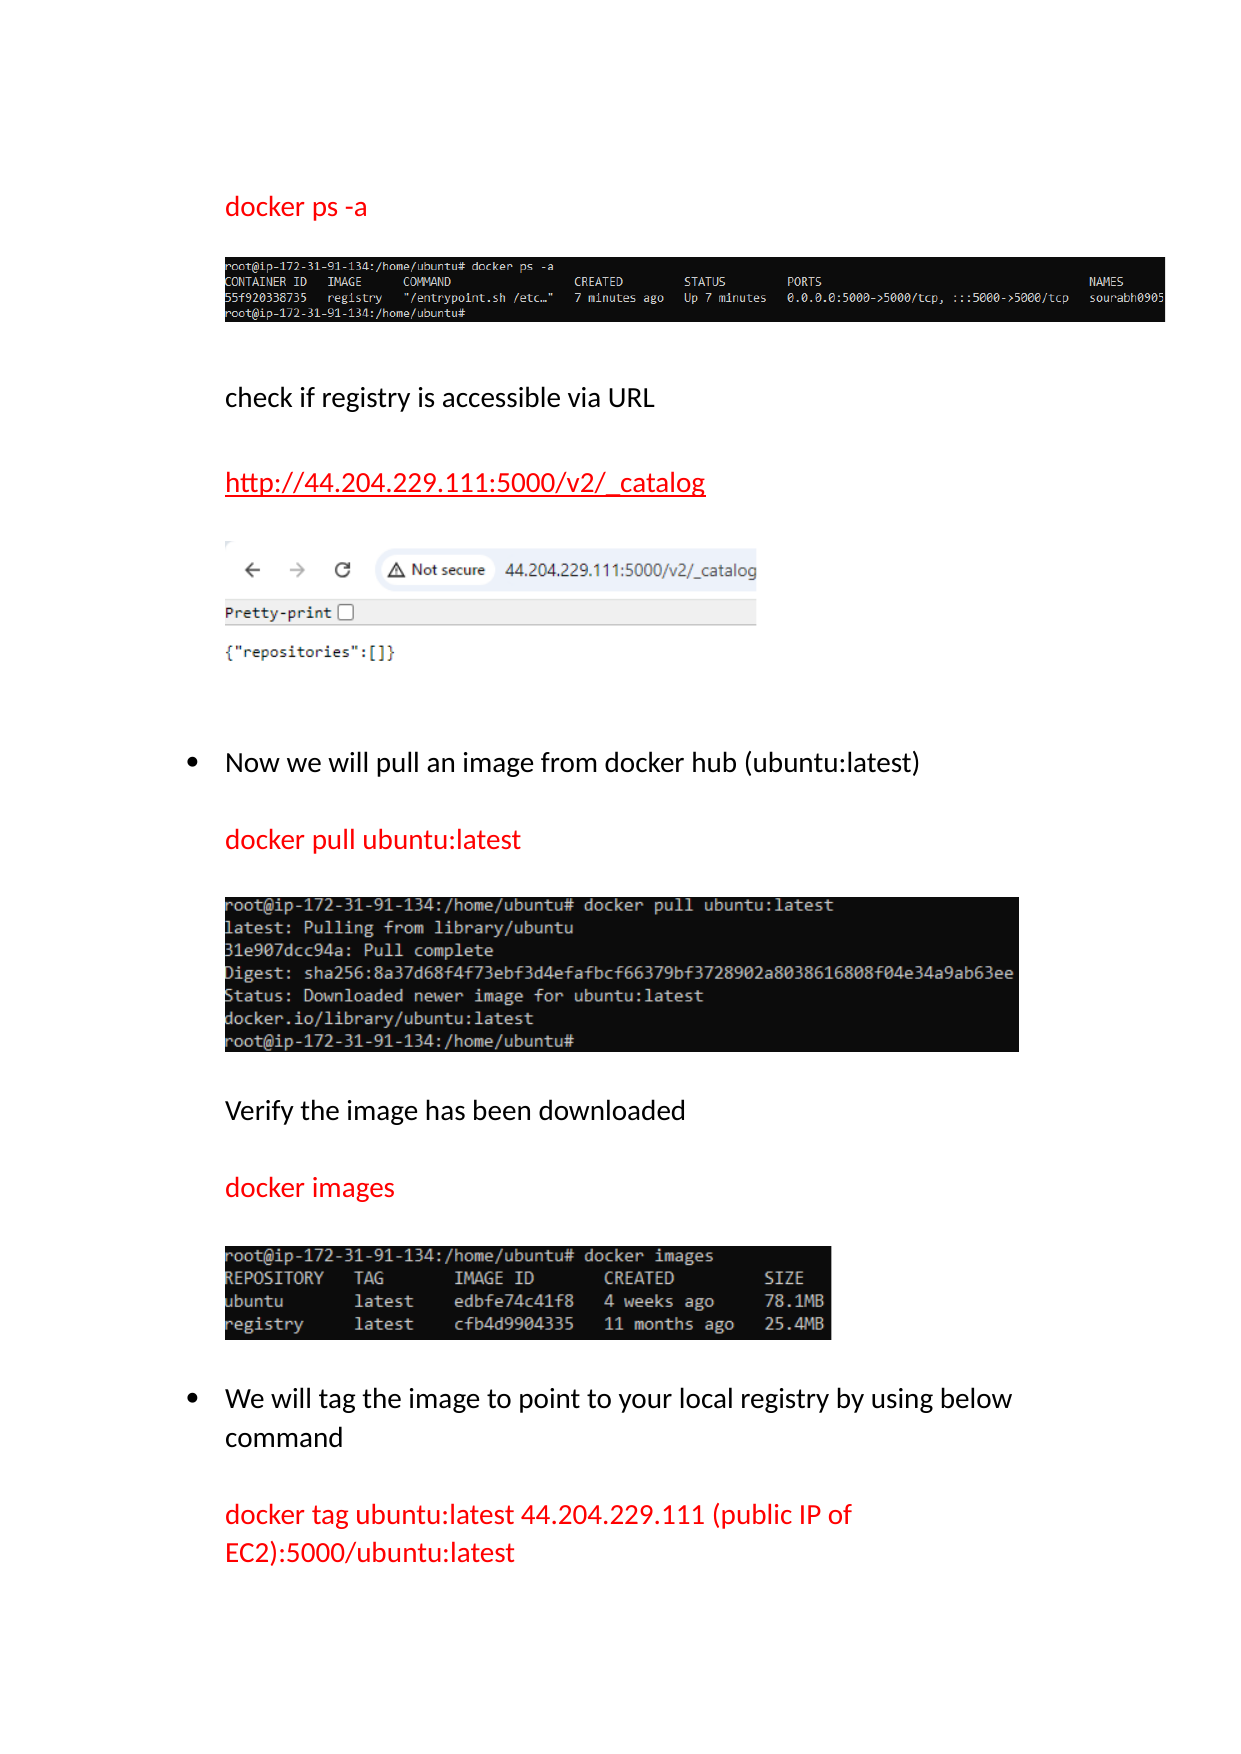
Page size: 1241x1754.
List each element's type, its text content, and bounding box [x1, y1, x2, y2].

list We will tag the image to point to your local registry by using below command [187, 1380, 1090, 1454]
list docker tag ubuntu:latest 44.204.229.111 (public IP of EC2):5000/ubuntu:latest [225, 1496, 1090, 1570]
picture [225, 897, 1019, 1052]
list http://44.204.229.111:5000/v2/_catalog [225, 464, 1090, 500]
picture [225, 541, 757, 671]
picture [225, 257, 1166, 322]
list Now we will pull an image from docker hub (ubuntu:latest) [187, 744, 1090, 780]
list docker images [225, 1169, 1090, 1205]
list docker pull ubuntu:latest [225, 821, 1090, 857]
list docker ps -a [225, 188, 1090, 224]
text check if registry is accessible via URL [225, 341, 1090, 415]
picture [225, 1246, 832, 1340]
list Verify the image has been downloaded [225, 1092, 1090, 1128]
